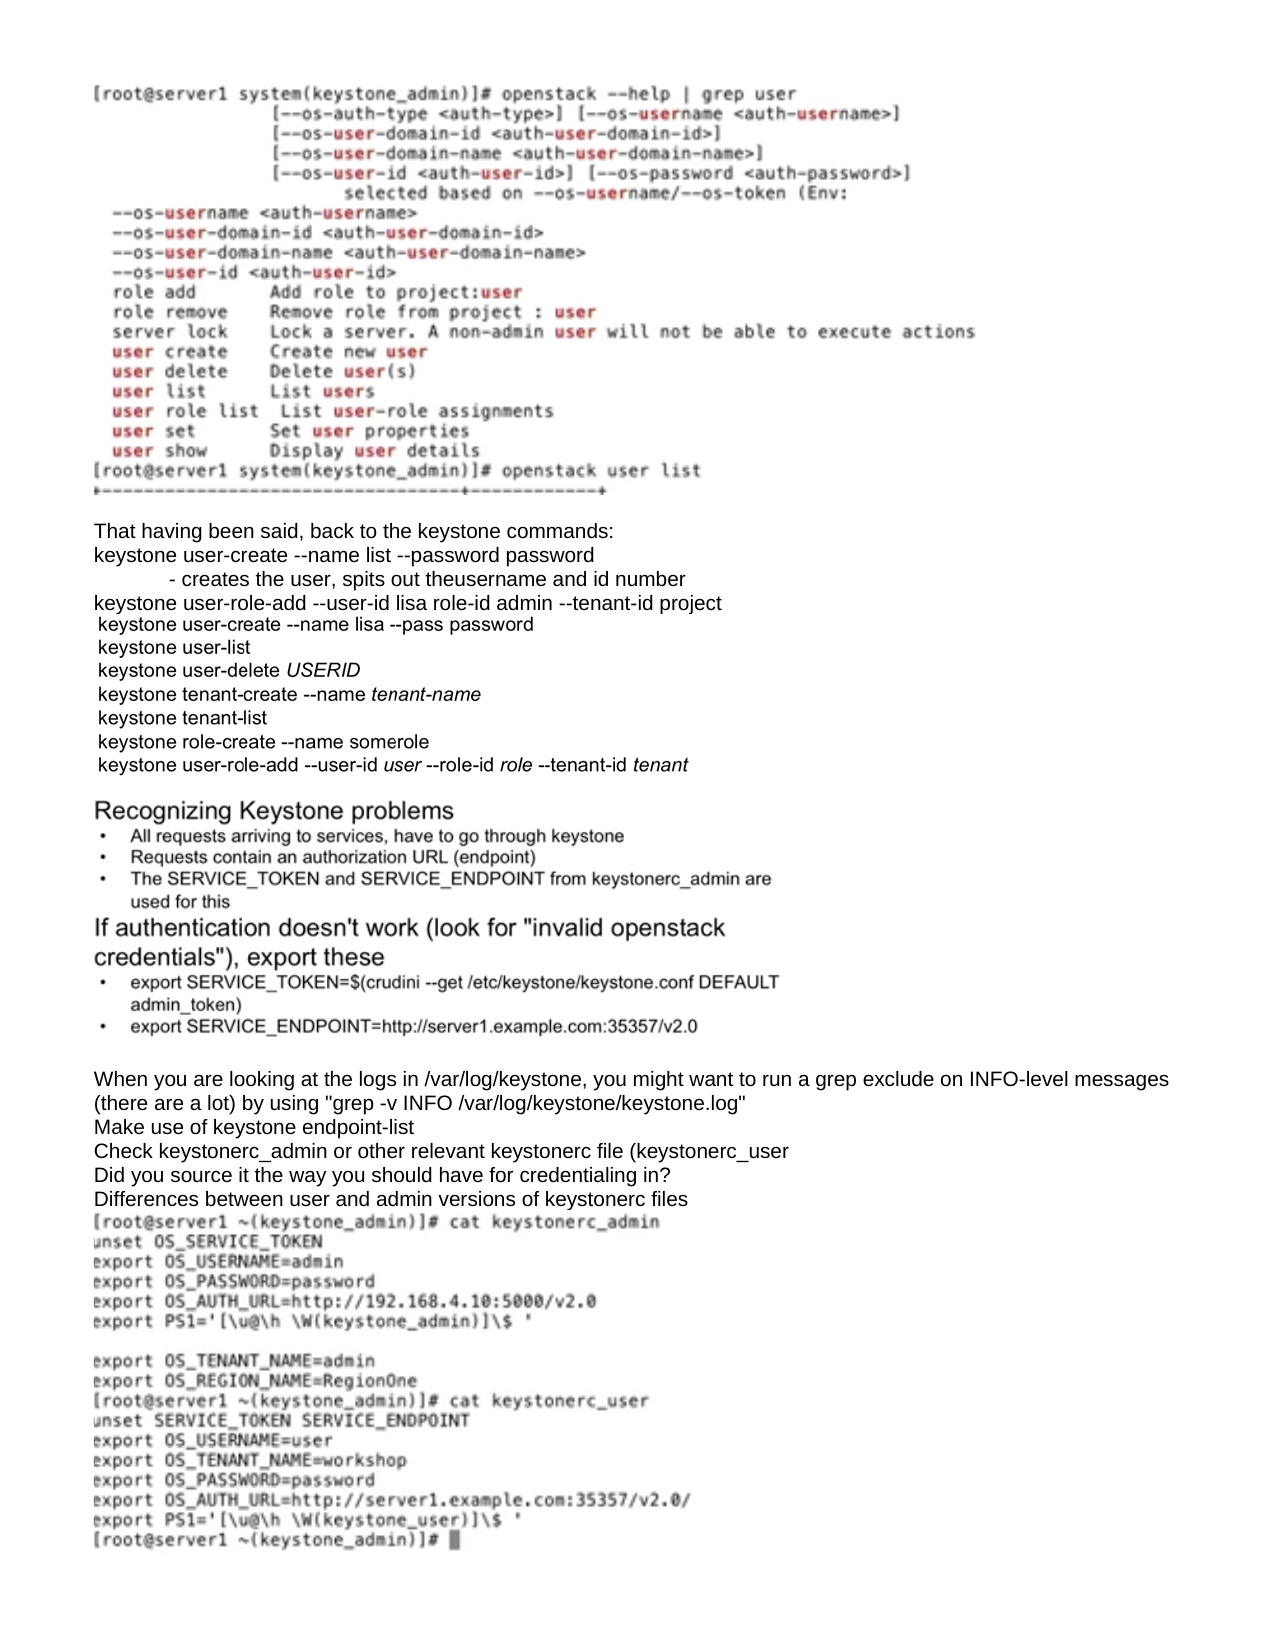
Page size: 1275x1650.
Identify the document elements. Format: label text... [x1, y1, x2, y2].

picture [93, 84, 1013, 495]
text keystone user-role-add --user-id lisa role-id admin --tenant-id project [94, 591, 1172, 614]
text Make use of keystone endpoint-list [94, 1114, 1172, 1138]
text Did you source it the way you should have for credentialing in? [94, 1162, 1172, 1186]
text Check keystonerc_admin or other relevant keystonerc file (keystonerc_user [94, 1138, 1172, 1162]
picture [93, 1210, 696, 1557]
picture [93, 614, 697, 776]
text keystone user-create --name list --password password [94, 543, 1172, 567]
text That having been said, back to the keystone commands: [94, 519, 1172, 543]
picture [93, 800, 788, 1043]
text - creates the user, spits out theusername and id number [94, 567, 1172, 591]
text Differences between user and admin versions of keystonerc files [94, 1186, 1172, 1210]
text When you are looking at the logs in /var/log/keystone, you might want to run a grep exclude on INFO-level messages (there are a lot) by using "grep -v INFO /var/log/keystone/keystone.log" [94, 1067, 1172, 1114]
